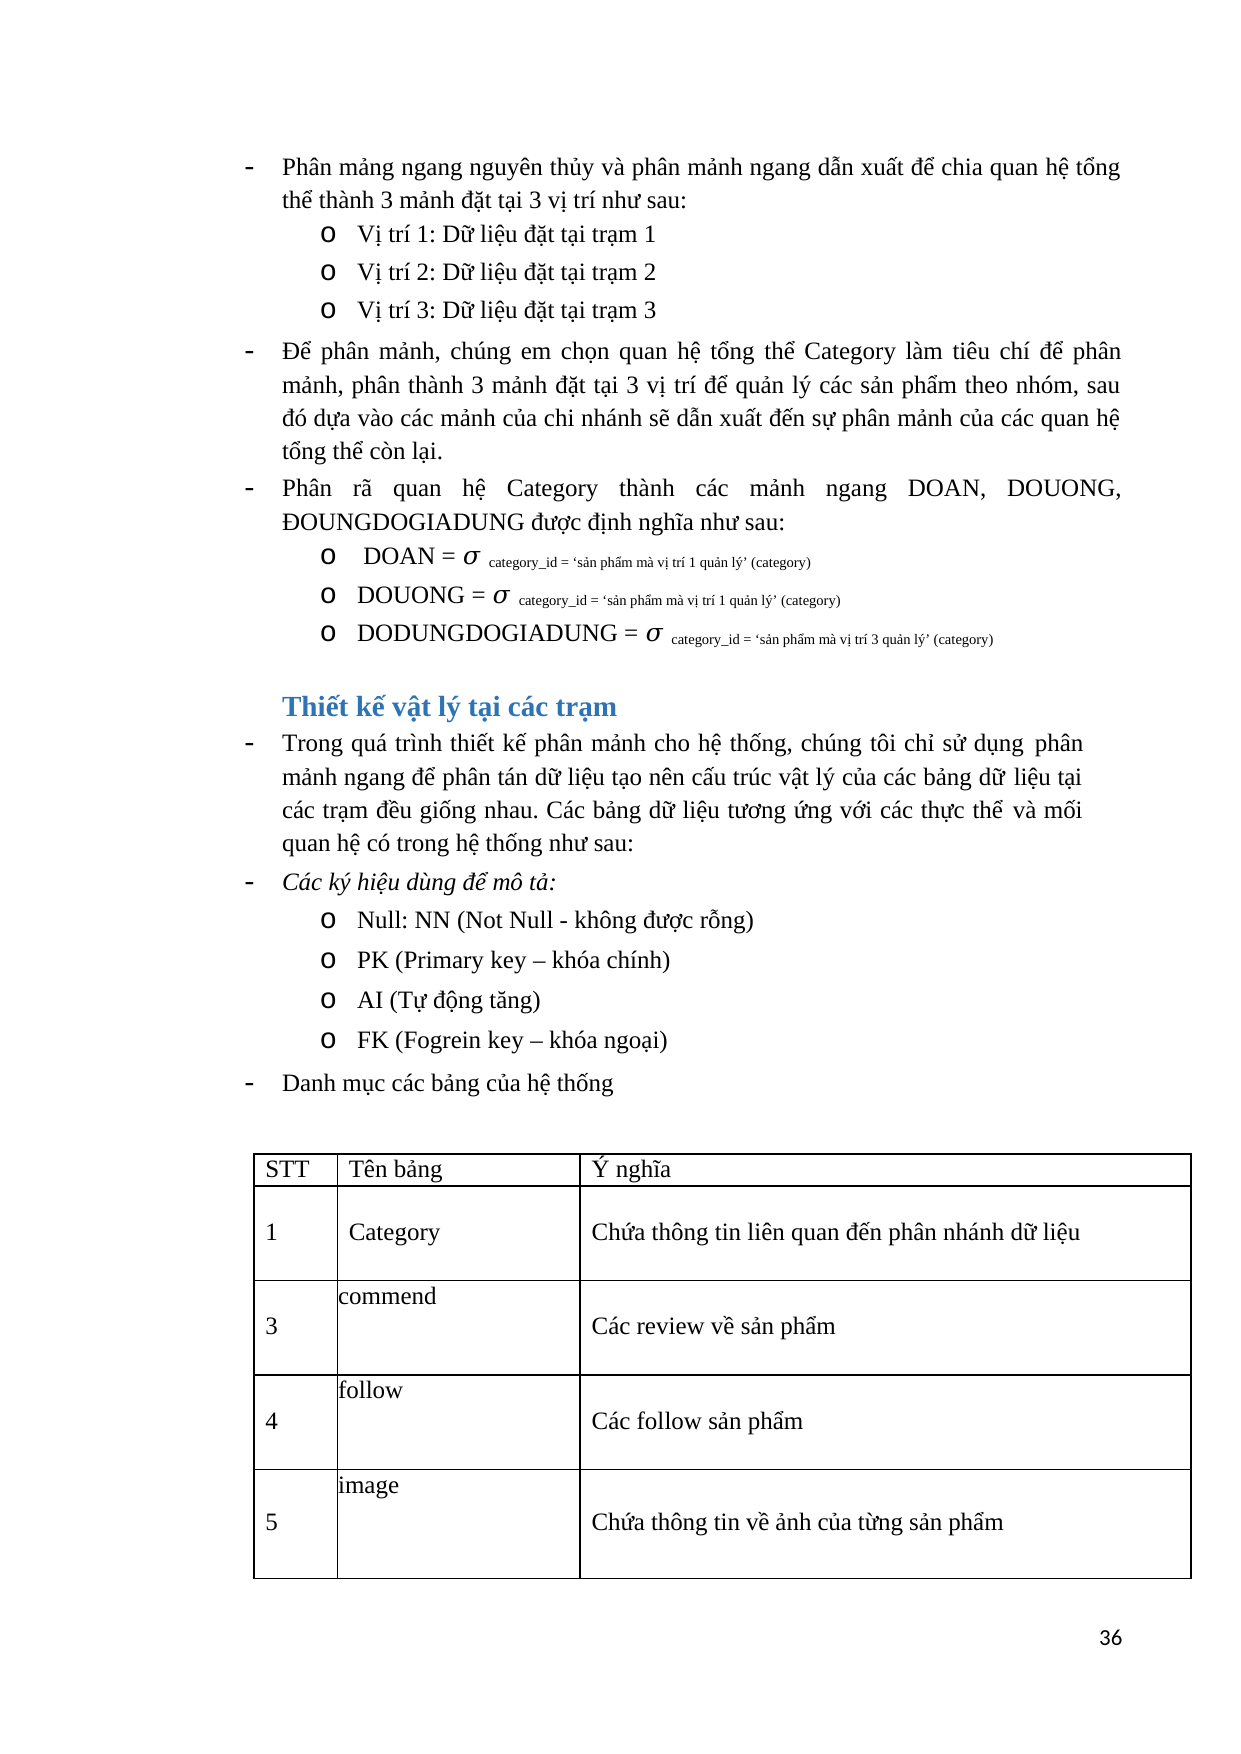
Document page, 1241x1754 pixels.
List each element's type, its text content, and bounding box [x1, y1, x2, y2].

table_cell image [338, 1470, 579, 1578]
list Phân rã quan hệ Category thành các mảnh ngang DOAN, DOUONG, ĐOUNGDOGIADUNG được định nghĩa như sau: [244, 469, 1122, 536]
subtitle Thiết kế vật lý tại các trạm [282, 689, 1122, 722]
list Các ký hiệu dùng để mô tả: [244, 863, 1083, 897]
table_cell commend [338, 1281, 579, 1374]
table_cell 5 [255, 1470, 337, 1578]
list Phân mảng ngang nguyên thủy và phân mảnh ngang dẫn xuất để chia quan hệ tổng thể thành 3 mảnh đặt tại 3 vị trí như sau: [244, 148, 1122, 214]
table_cell Các follow sản phẩm [581, 1376, 1190, 1468]
table_cell 4 [255, 1376, 337, 1468]
table_cell Category [338, 1187, 579, 1280]
table_header STT [255, 1155, 337, 1185]
list Null: NN (Not Null - không được rỗng) [319, 904, 1083, 937]
table_cell 1 [255, 1187, 337, 1280]
list PK (Primary key – khóa chính) [319, 944, 1083, 977]
list DODUNGDOGIADUNG = 𝜎 category_id = ‘sản phẩm mà vị trí 3 quản lý’ (category) [319, 617, 1122, 651]
list Trong quá trình thiết kế phân mảnh cho hệ thống, chúng tôi chỉ sử dụng phân mảnh ngang để phân tán dữ liệu tạo nên cấu trúc vật lý của các bảng dữ liệu tại các trạm đều giống nhau. Các bảng dữ liệu tương ứng với các thực thể và mối quan hệ có trong hệ thống như sau: [244, 724, 1083, 857]
list Vị trí 1: Dữ liệu đặt tại trạm 1 [319, 218, 1122, 252]
list Vị trí 2: Dữ liệu đặt tại trạm 2 [319, 256, 1122, 289]
list Để phân mảnh, chúng em chọn quan hệ tổng thể Category làm tiêu chí để phân mảnh, phân thành 3 mảnh đặt tại 3 vị trí để quản lý các sản phẩm theo nhóm, sau đó dựa vào các mảnh của chi nhánh sẽ dẫn xuất đến sự phân mảnh của các quan hệ tổng thể còn lại. [244, 332, 1122, 465]
list Danh mục các bảng của hệ thống [244, 1064, 1083, 1098]
list Vị trí 3: Dữ liệu đặt tại trạm 3 [319, 294, 1122, 327]
table_cell follow [338, 1376, 579, 1468]
table_cell Chứa thông tin liên quan đến phân nhánh dữ liệu [581, 1187, 1190, 1280]
table_cell Các review về sản phẩm [581, 1281, 1190, 1374]
table_header Tên bảng [338, 1155, 579, 1185]
table_cell Chứa thông tin về ảnh của từng sản phẩm [581, 1470, 1190, 1578]
list FK (Fogrein key – khóa ngoại) [319, 1024, 1083, 1057]
list DOUONG = 𝜎 category_id = ‘sản phẩm mà vị trí 1 quản lý’ (category) [319, 578, 1122, 612]
list AI (Tự động tăng) [319, 984, 1083, 1017]
table_cell 3 [255, 1281, 337, 1374]
list DOAN = 𝜎 category_id = ‘sản phẩm mà vị trí 1 quản lý’ (category) [319, 540, 1122, 573]
table_header Ý nghĩa [581, 1155, 1190, 1185]
